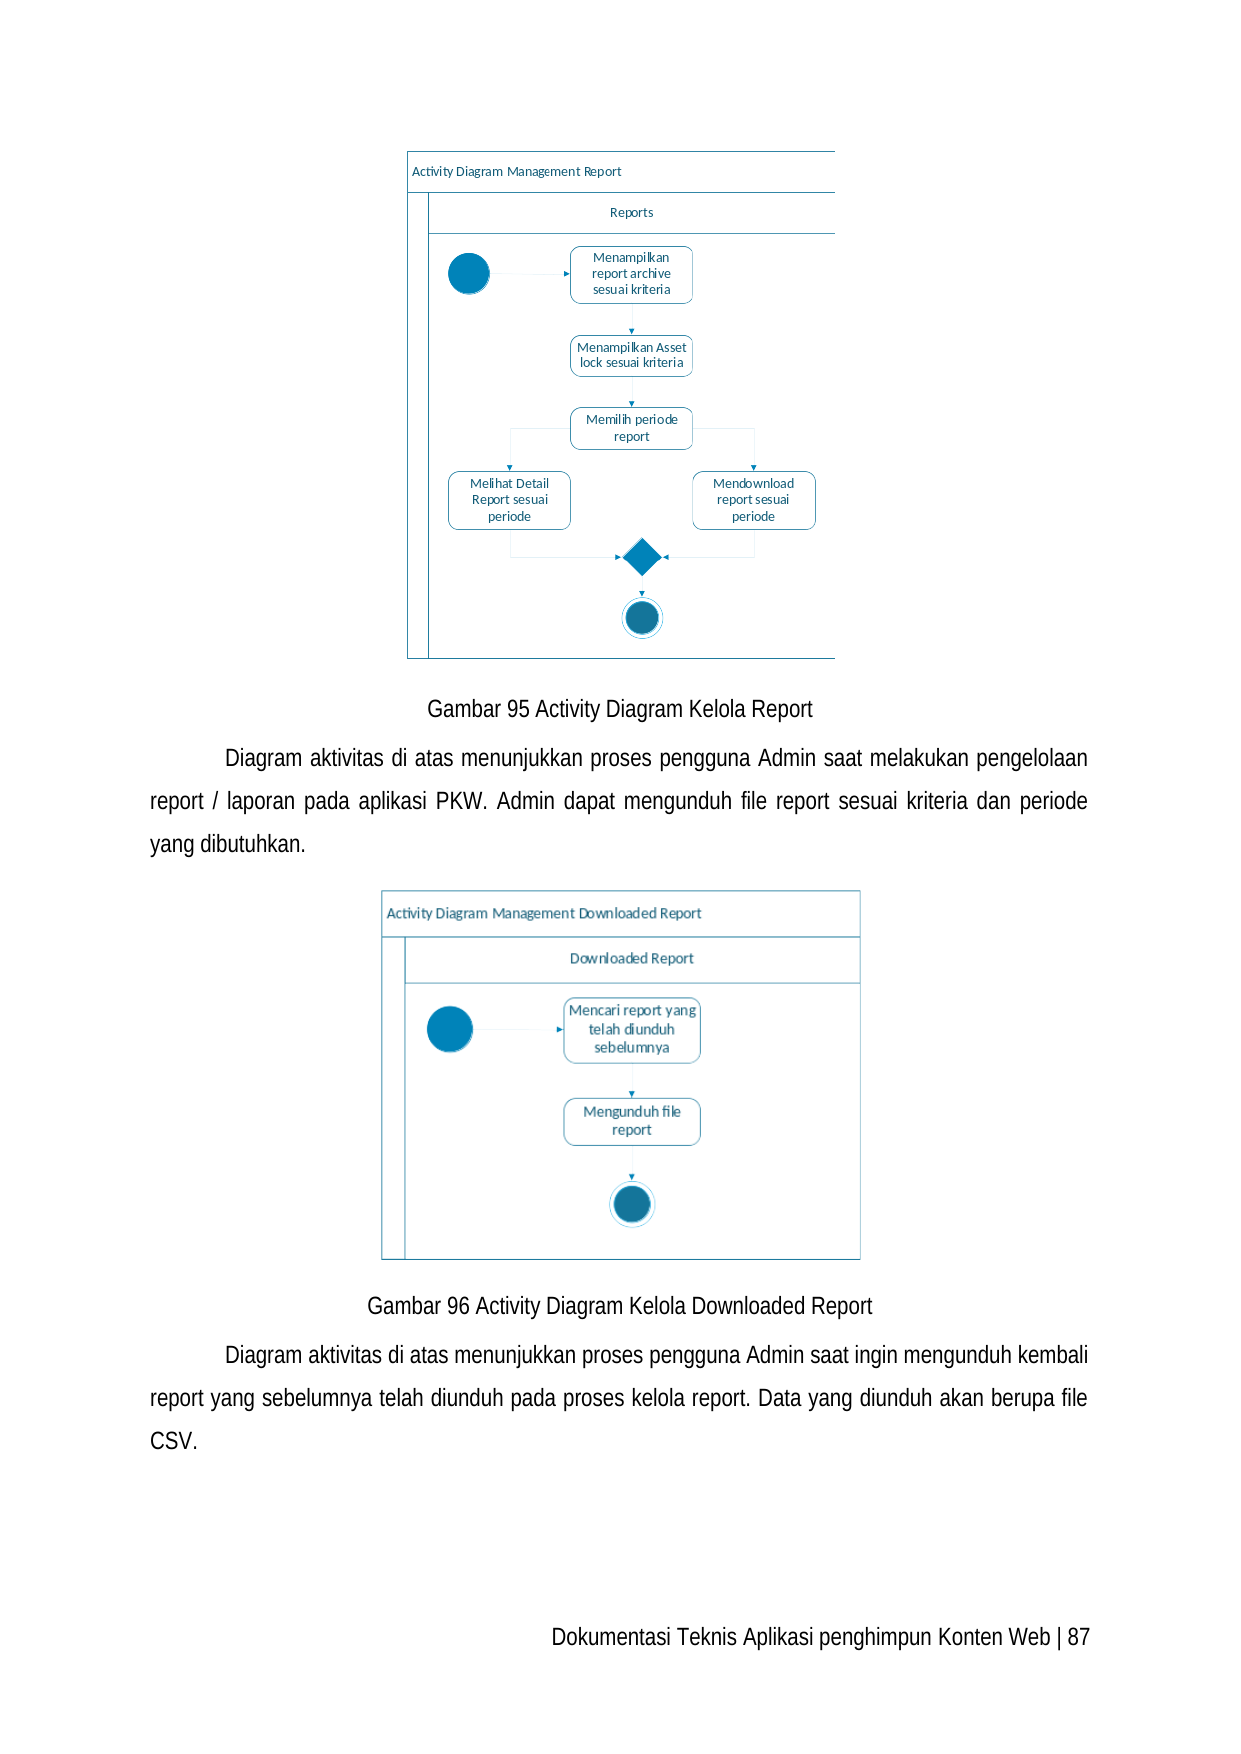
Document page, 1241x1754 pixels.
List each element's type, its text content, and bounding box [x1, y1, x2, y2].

text Diagram aktivitas di atas menunjukkan proses pengguna Admin saat melakukan pengelolaan report / laporan pada aplikasi PKW. Admin dapat mengunduh file report sesuai kriteria dan periode yang dibutuhkan. [150, 743, 1090, 857]
text Diagram aktivitas di atas menunjukkan proses pengguna Admin saat ingin mengunduh kembali report yang sebelumnya telah diunduh pada proses kelola report. Data yang diunduh akan berupa file CSV. [150, 1340, 1090, 1455]
text Gambar 95 Activity Diagram Kelola Report [150, 693, 1090, 722]
text Gambar 96 Activity Diagram Kelola Downloaded Report [150, 1291, 1090, 1319]
